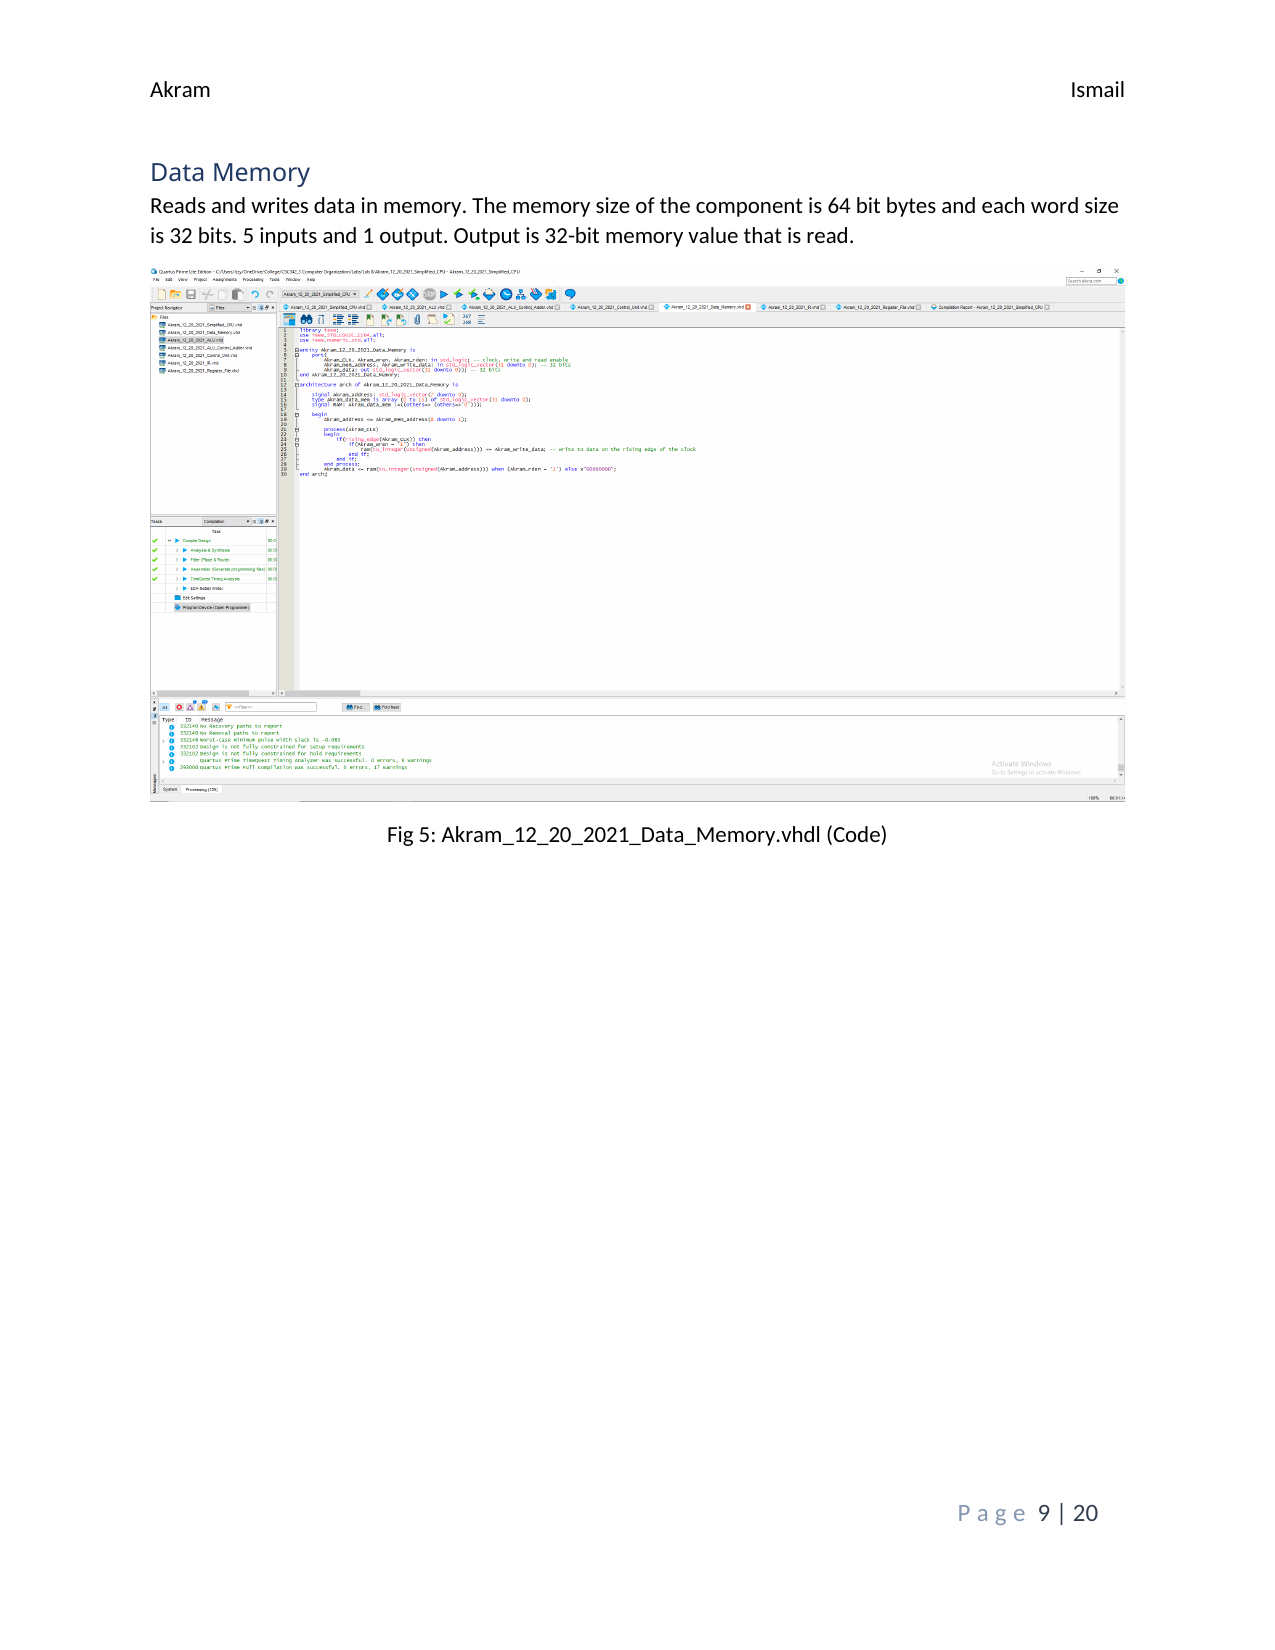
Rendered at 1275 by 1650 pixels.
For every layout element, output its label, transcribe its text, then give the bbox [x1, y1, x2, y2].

subtitle Data Memory [150, 154, 1125, 188]
text Reads and writes data in memory. The memory size of the component is 64 bit bytes and each word size is 32 bits. 5 inputs and 1 output. Output is 32-bit memory value that is read. [150, 191, 1125, 249]
picture [150, 268, 1125, 802]
text Fig 5: Akram_12_20_2021_Data_Memory.vhdl (Code) [150, 820, 1125, 848]
